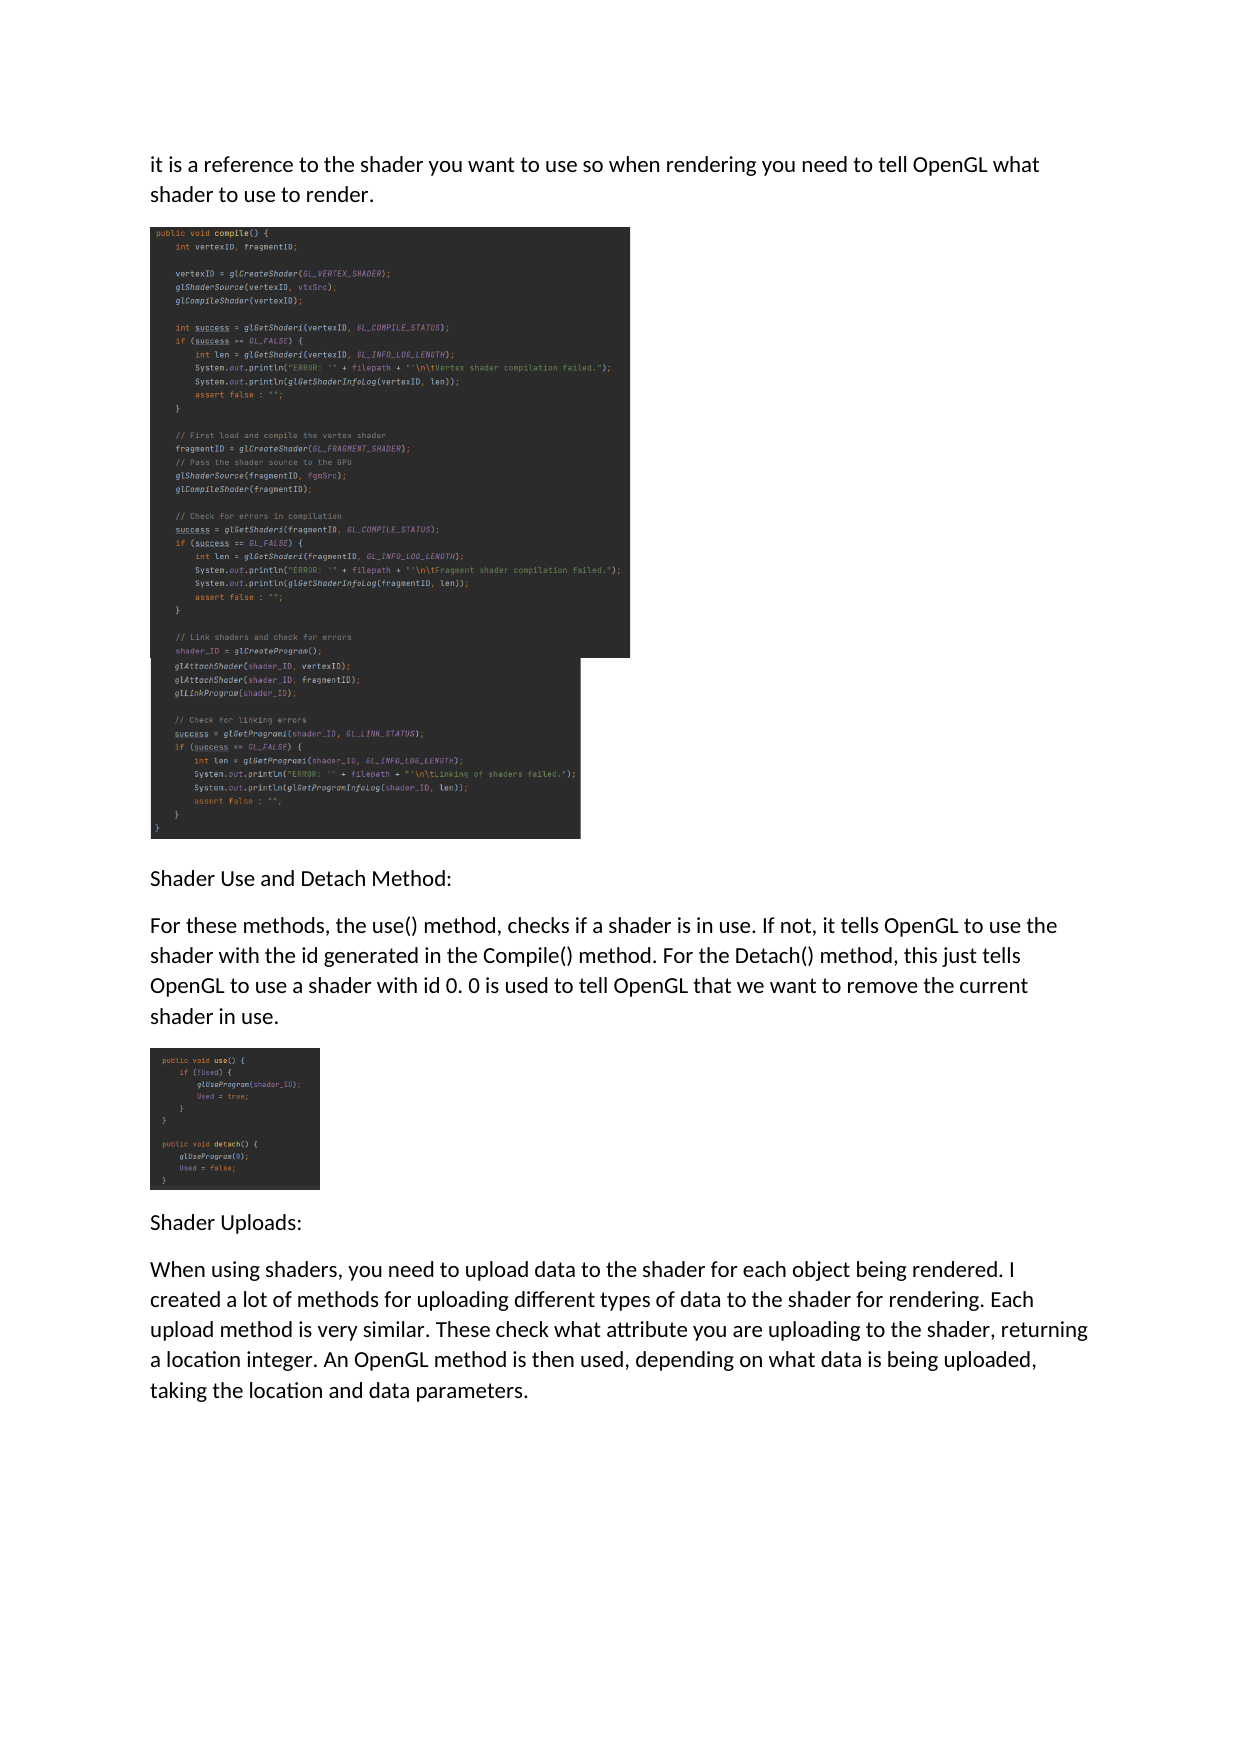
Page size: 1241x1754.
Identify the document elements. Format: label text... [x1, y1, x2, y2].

text For these methods, the use() method, checks if a shader is in use. If not, it tells OpenGL to use the shader with the id generated in the Compile() method. For the Detach() method, this just tells OpenGL to use a shader with id 0. 0 is used to tell OpenGL that we want to remove the current shader in use. [150, 911, 1090, 1030]
picture [150, 227, 630, 839]
text Shader Uploads: [150, 1208, 1090, 1236]
text Shader Use and Detach Method: [150, 864, 1090, 892]
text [150, 150, 1090, 208]
text When using shaders, you need to upload data to the shader for each object being rendered. I created a lot of methods for uploading different types of data to the shader for rendering. Each upload method is very similar. These check what attribute you are uploading to the shader, returning a location integer. An OpenGL method is then used, depending on what data is being uploaded, taking the location and data parameters. [150, 1255, 1090, 1404]
picture [150, 1048, 320, 1190]
